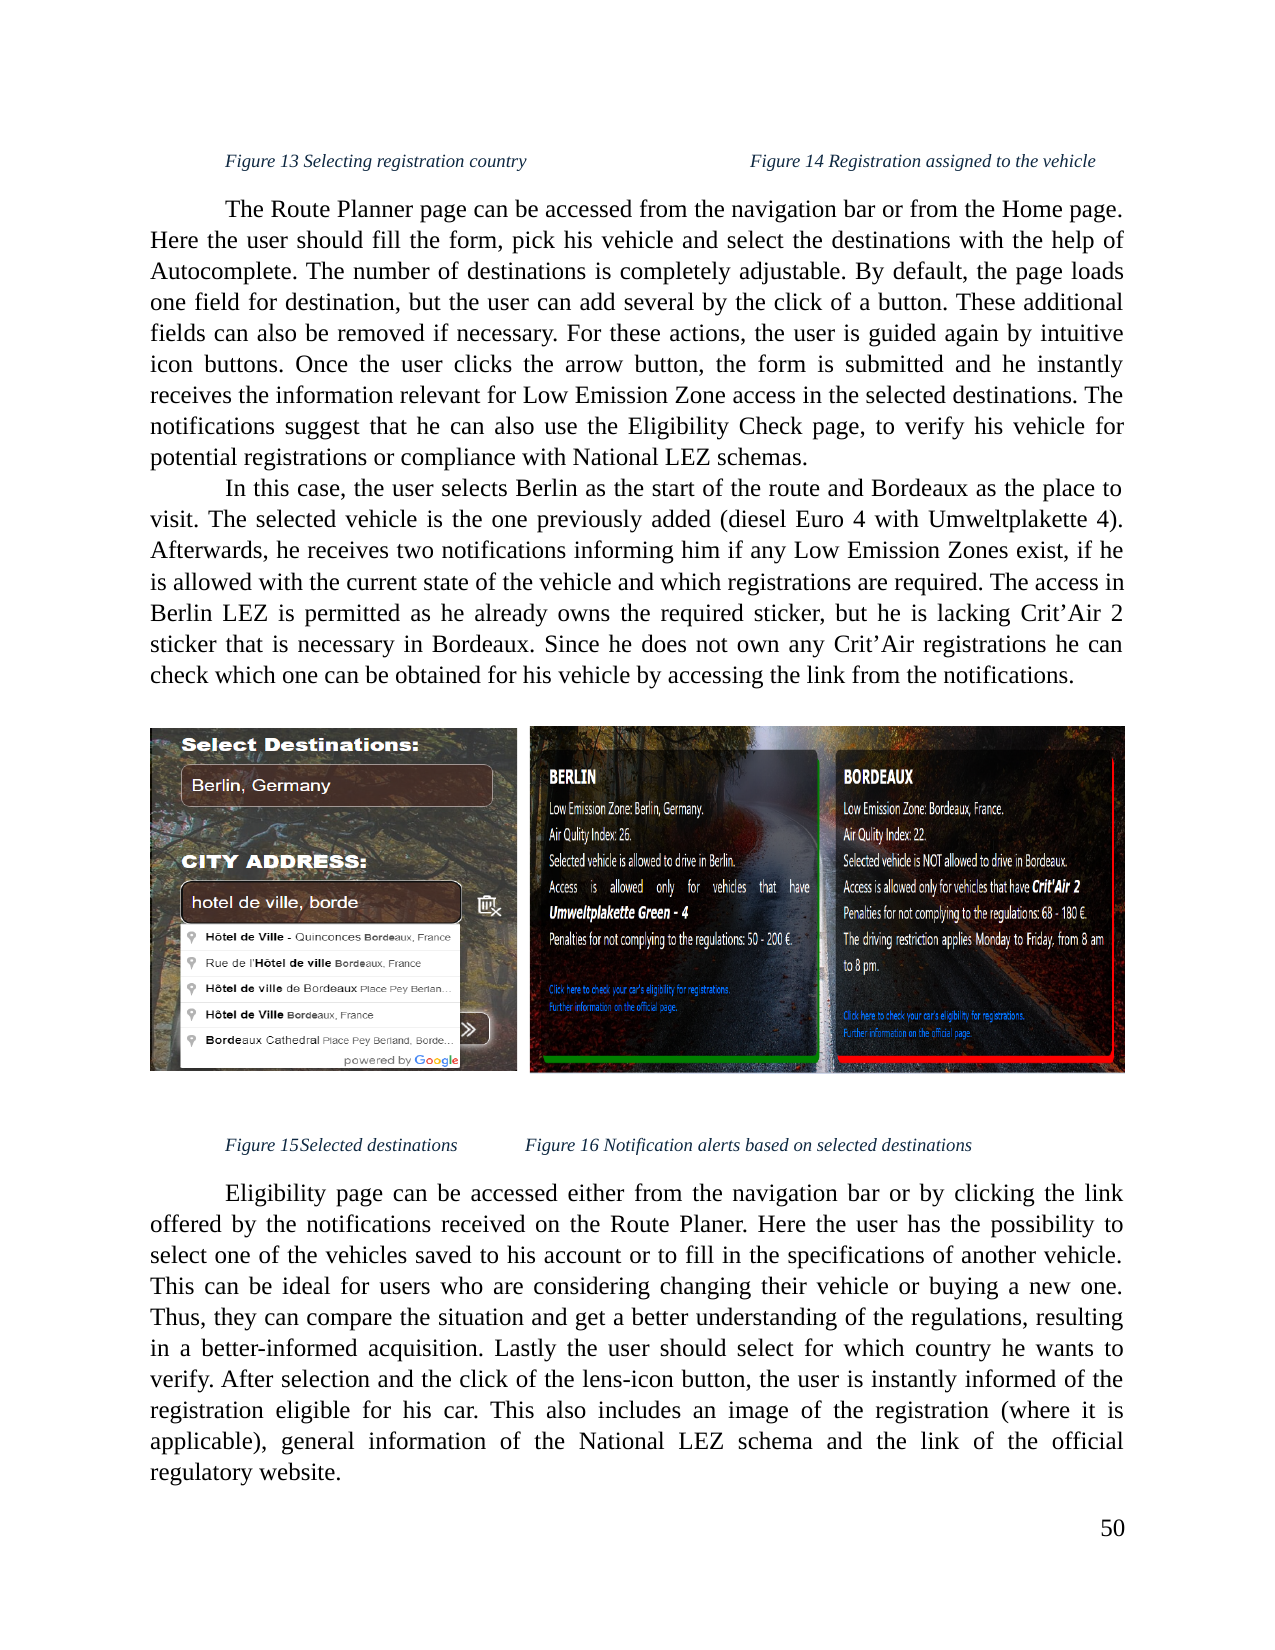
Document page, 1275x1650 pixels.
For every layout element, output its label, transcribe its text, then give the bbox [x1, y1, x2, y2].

picture [529, 894, 1125, 1242]
text Figure 15 Selected destinations Figure 16 Notification alerts based on selected destinations [150, 1302, 1125, 1324]
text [150, 1346, 1125, 1499]
picture [150, 896, 518, 1239]
text The Route Planner page can be accessed from the navigation bar or from the Home page. Here the user should fill the form, pick his vehicle and select the destinations with the help of Autocomplete. The number of destinations is completely adjustable. By default, the page loads one field for destination, but the user can add several by the click of a button. These additional fields can also be removed if necessary. For these actions, the user is guided again by intuitive icon buttons. Once the user clicks the arrow button, the form is submitted and he instantly receives the information relevant for Low Emission Zone access in the selected destinations. The notifications suggest that he can also use the Eligibility Check page, to verify his vehicle for potential registrations or compliance with National LEZ schemas. [150, 238, 1125, 639]
picture [636, 412, 1082, 613]
text In this case, the user selects Berlin as the start of the route and Bordeaux as the place to visit. The selected vehicle is the one previously added (diesel Euro 4 with Umweltplakette 4). Afterwards, he receives two notifications informing him if any Low Emission Zones exist, if he is allowed with the current state of the vehicle and which registrations are required. The access in Berlin LEZ is permitted as he already owns the required sticker, but he is lacking Crit’Air 2 sticker that is necessary in Bordeaux. Since he does not own any Crit’Air registrations he can check which one can be obtained for his vehicle by accessing the link from the notifications. [150, 642, 1125, 857]
